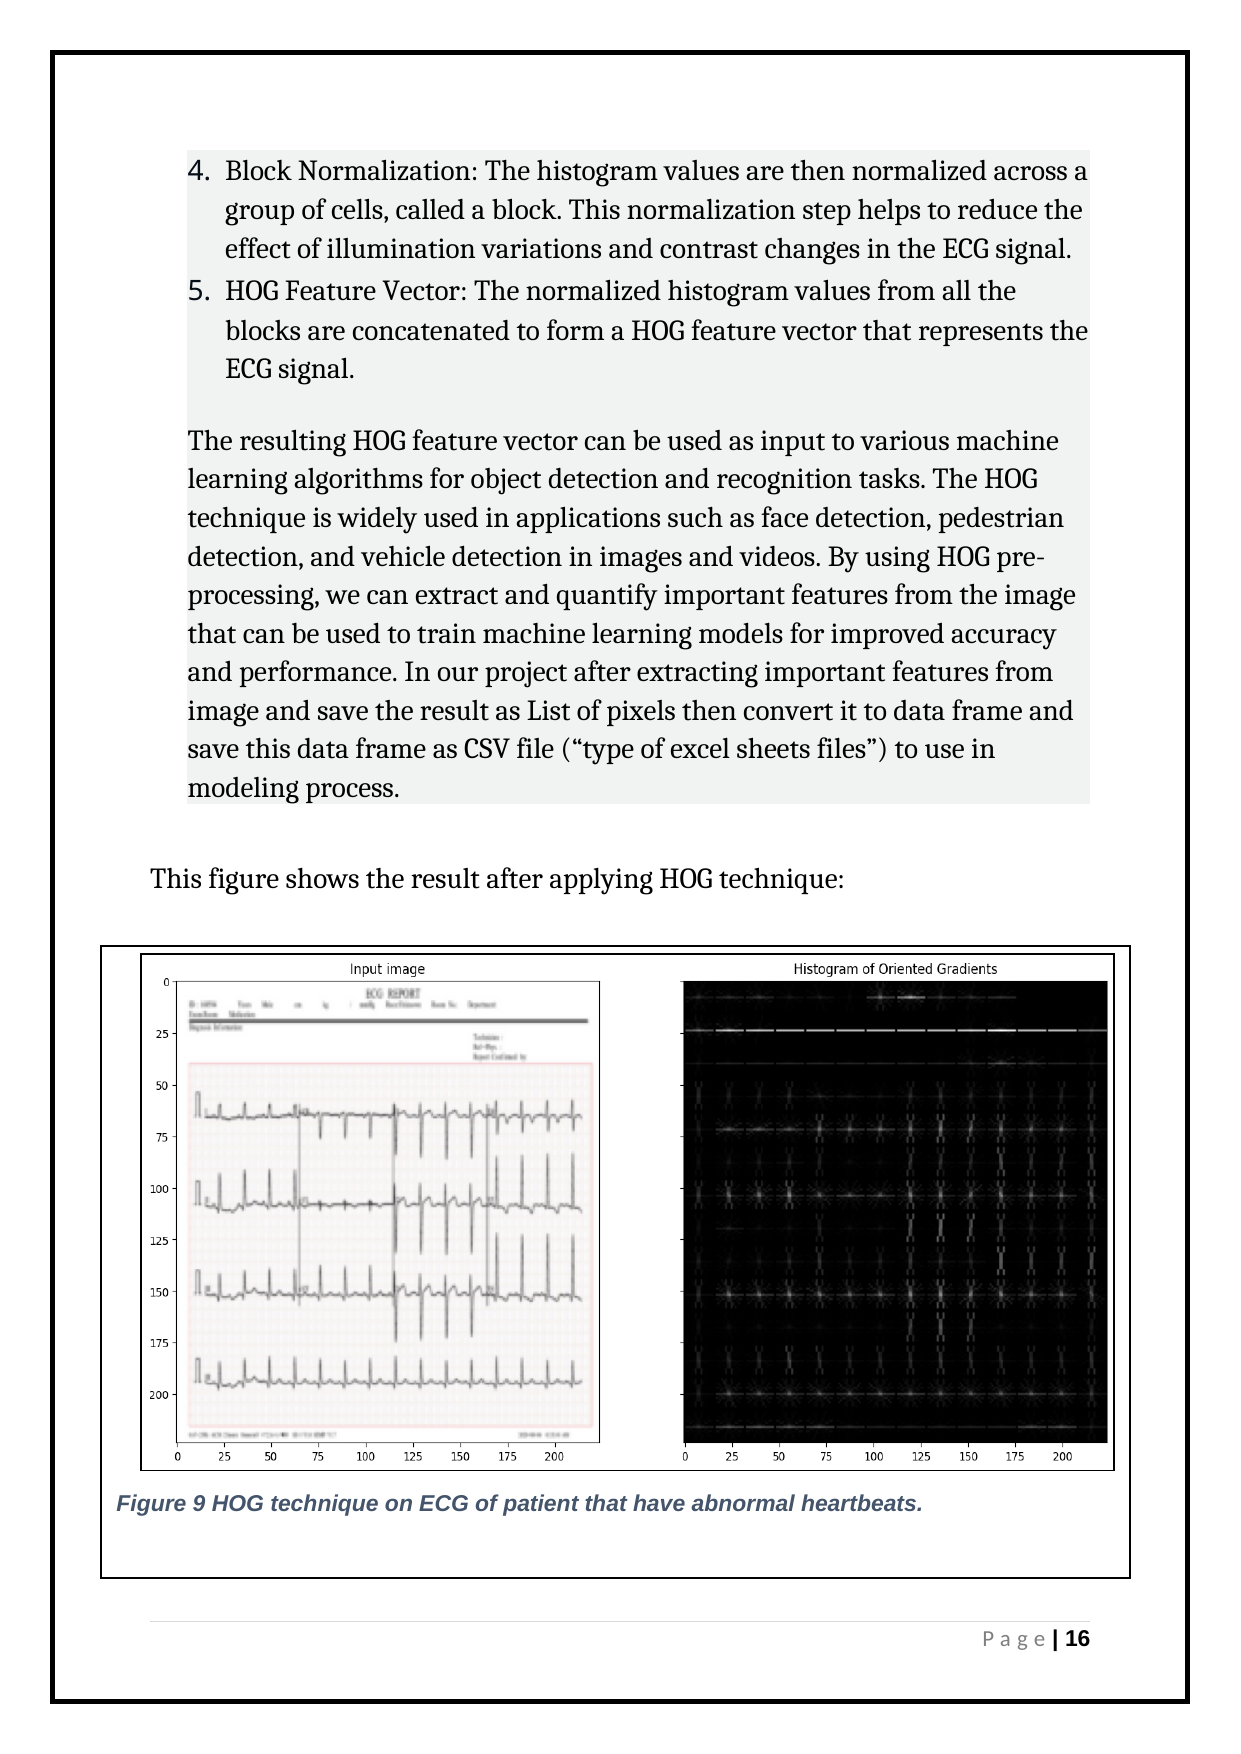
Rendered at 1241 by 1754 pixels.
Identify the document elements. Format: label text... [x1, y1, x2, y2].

text The resulting HOG feature vector can be used as input to various machine learning algorithms for object detection and recognition tasks. The HOG technique is widely used in applications such as face detection, pedestrian detection, and vehicle detection in images and videos. By using HOG pre-processing, we can extract and quantify important features from the image that can be used to train machine learning models for improved accuracy and performance. In our project after extracting important features from image and save the result as List of pixels then convert it to data frame and save this data frame as CSV file (“type of excel sheets files”) to use in modeling process. [187, 424, 1090, 804]
picture [142, 955, 1113, 1470]
list HOG Feature Vector: The normalized histogram values from all the blocks are concatenated to form a HOG feature vector that represents the ECG signal. [187, 270, 1090, 386]
text This figure shows the result after applying HOG technique: [150, 862, 1090, 896]
list Block Normalization: The histogram values are then normalized across a group of cells, called a block. This normalization step helps to reduce the effect of illumination variations and contrast changes in the ECG signal. [187, 150, 1090, 265]
